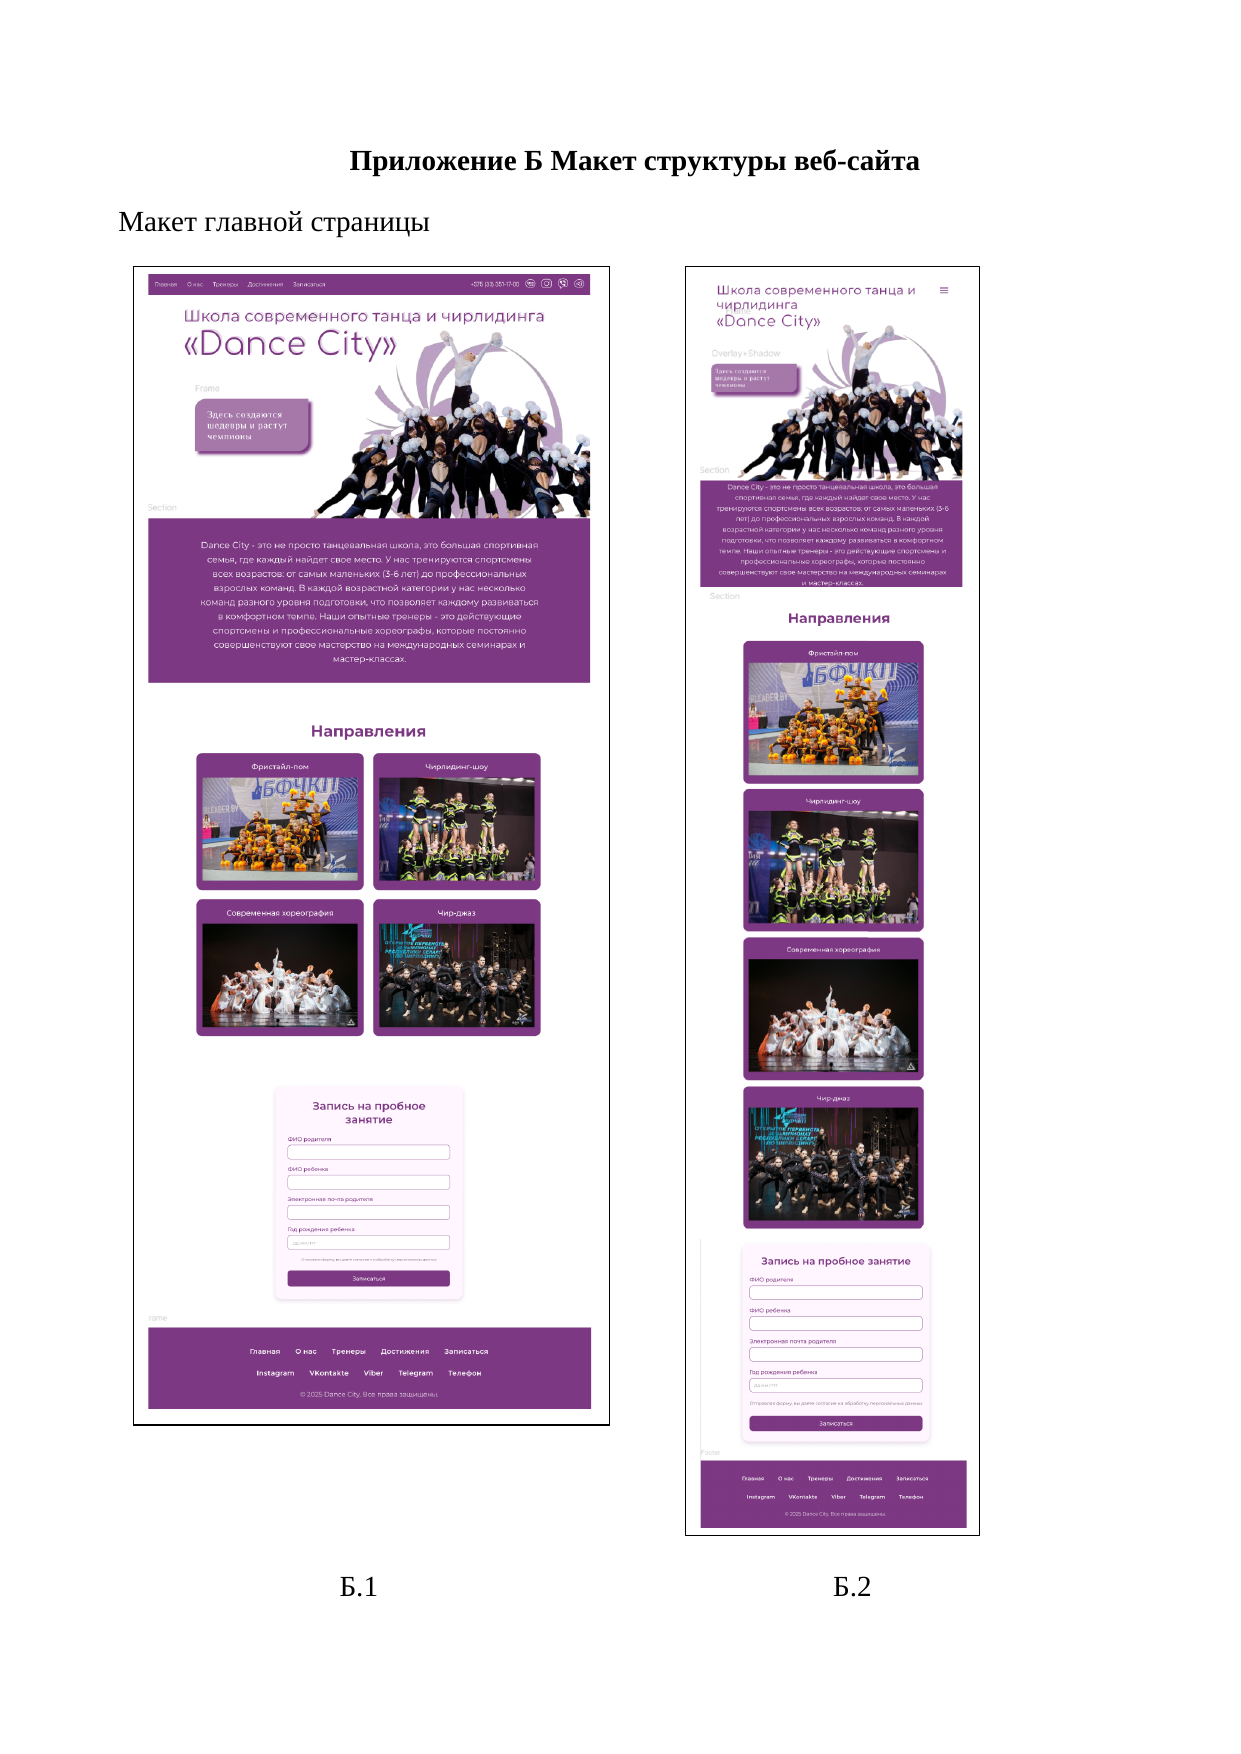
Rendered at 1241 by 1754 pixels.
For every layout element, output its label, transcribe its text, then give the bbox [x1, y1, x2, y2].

text Макет главной страницы [118, 204, 1152, 238]
text Б.1 Б.2 [118, 1569, 1152, 1603]
subtitle Приложение Б Макет структуры веб-сайта [118, 143, 1152, 177]
picture [731, 636, 934, 1238]
picture [700, 1239, 967, 1528]
picture [148, 274, 590, 697]
picture [700, 273, 963, 634]
picture [148, 715, 588, 1062]
picture [148, 1080, 592, 1409]
